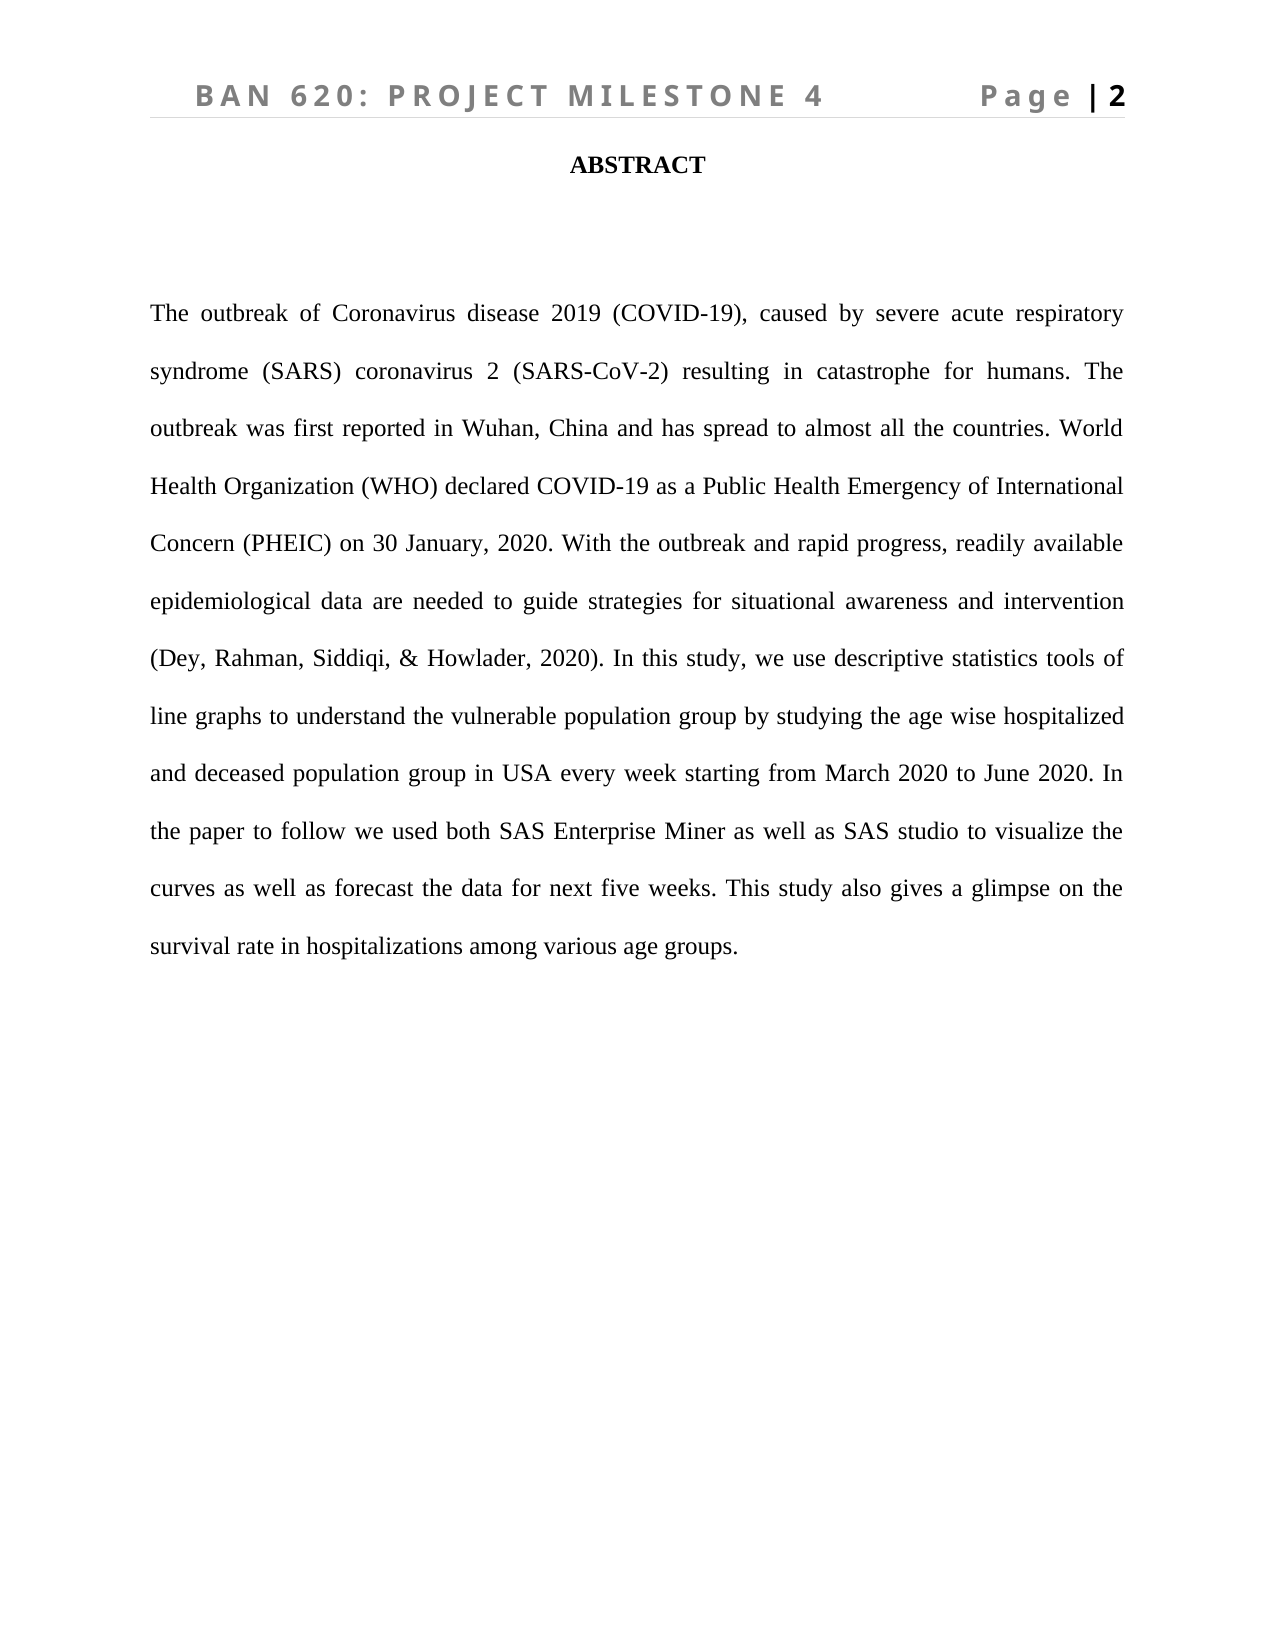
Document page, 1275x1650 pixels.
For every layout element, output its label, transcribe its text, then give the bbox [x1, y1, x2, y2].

text The outbreak of Coronavirus disease 2019 (COVID-19), caused by severe acute respiratory syndrome (SARS) coronavirus 2 (SARS-CoV-2) resulting in catastrophe for humans. The outbreak was first reported in Wuhan, China and has spread to almost all the countries. World Health Organization (WHO) declared COVID-19 as a Public Health Emergency of International Concern (PHEIC) on 30 January, 2020. With the outbreak and rapid progress, readily available epidemiological data are needed to guide strategies for situational awareness and intervention (Dey, Rahman, Siddiqi, & Howlader, 2020). In this study, we use descriptive statistics tools of line graphs to understand the vulnerable population group by studying the age wise hospitalized and deceased population group in USA every week starting from March 2020 to June 2020. In the paper to follow we used both SAS Enterprise Miner as well as SAS studio to visualize the curves as well as forecast the data for next five weeks. This study also gives a glimpse on the survival rate in hospitalizations among various age groups. [150, 298, 1125, 959]
text ABSTRACT [150, 150, 1125, 179]
